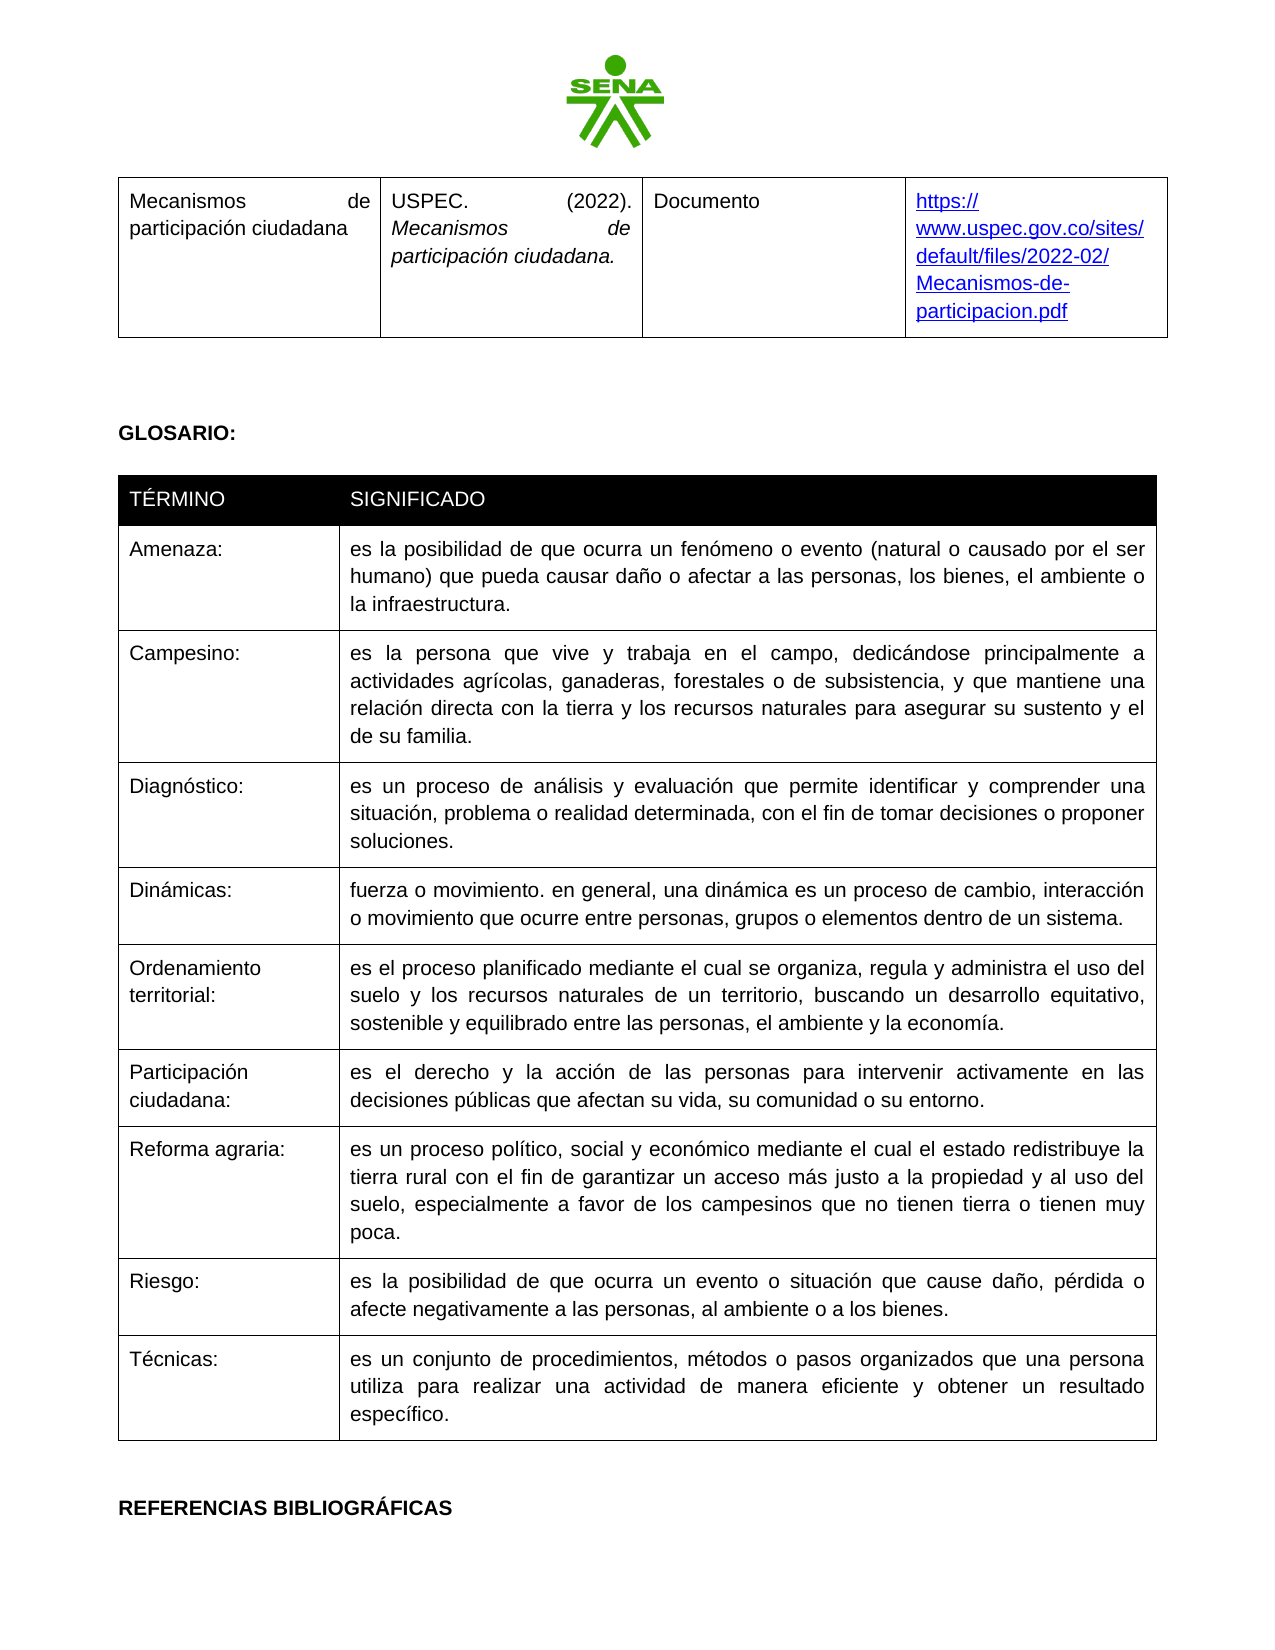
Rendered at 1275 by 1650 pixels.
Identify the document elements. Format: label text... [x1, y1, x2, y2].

table_header SIGNIFICADO [340, 476, 1156, 525]
table_cell es la persona que vive y trabaja en el campo, dedicándose principalmente a actividades agrícolas, ganaderas, forestales o de subsistencia, y que mantiene una relación directa con la tierra y los recursos naturales para asegurar su sustento y el de su familia. [340, 631, 1156, 762]
table_cell Dinámicas: [119, 868, 339, 944]
table_cell es el proceso planificado mediante el cual se organiza, regula y administra el uso del suelo y los recursos naturales de un territorio, buscando un desarrollo equitativo, sostenible y equilibrado entre las personas, el ambiente y la economía. [340, 945, 1156, 1048]
table_cell Amenaza: [119, 526, 339, 630]
table_cell Documento [643, 178, 905, 337]
table_cell USPEC. (2022). Mecanismos de participación ciudadana. [381, 178, 642, 337]
table_cell Reforma agraria: [119, 1127, 339, 1258]
text GLOSARIO: [118, 420, 1157, 444]
table_cell es un conjunto de procedimientos, métodos o pasos organizados que una persona utiliza para realizar una actividad de manera eficiente y obtener un resultado específico. [340, 1336, 1156, 1440]
picture [566, 55, 664, 148]
table_cell fuerza o movimiento. en general, una dinámica es un proceso de cambio, interacción o movimiento que ocurre entre personas, grupos o elementos dentro de un sistema. [340, 868, 1156, 944]
table_cell Campesino: [119, 631, 339, 762]
table_cell es el derecho y la acción de las personas para intervenir activamente en las decisiones públicas que afectan su vida, su comunidad o su entorno. [340, 1050, 1156, 1126]
table_header TÉRMINO [119, 476, 339, 525]
text REFERENCIAS BIBLIOGRÁFICAS [118, 1496, 1157, 1520]
table_cell es un proceso político, social y económico mediante el cual el estado redistribuye la tierra rural con el fin de garantizar un acceso más justo a la propiedad y al uso del suelo, especialmente a favor de los campesinos que no tienen tierra o tienen muy poca. [340, 1127, 1156, 1258]
table_cell Diagnóstico: [119, 763, 339, 867]
table_cell Riesgo: [119, 1259, 339, 1335]
table_cell Técnicas: [119, 1336, 339, 1440]
table_cell es la posibilidad de que ocurra un fenómeno o evento (natural o causado por el ser humano) que pueda causar daño o afectar a las personas, los bienes, el ambiente o la infraestructura. [340, 526, 1156, 630]
table_cell Ordenamiento territorial: [119, 945, 339, 1048]
table_cell https://www.uspec.gov.co/sites/default/files/2022-02/Mecanismos-de-participacion.pdf [906, 178, 1167, 337]
table_cell Mecanismos de participación ciudadana [119, 178, 380, 337]
table_cell es la posibilidad de que ocurra un evento o situación que cause daño, pérdida o afecte negativamente a las personas, al ambiente o a los bienes. [340, 1259, 1156, 1335]
table_cell es un proceso de análisis y evaluación que permite identificar y comprender una situación, problema o realidad determinada, con el fin de tomar decisiones o proponer soluciones. [340, 763, 1156, 867]
table_cell Participación ciudadana: [119, 1050, 339, 1126]
